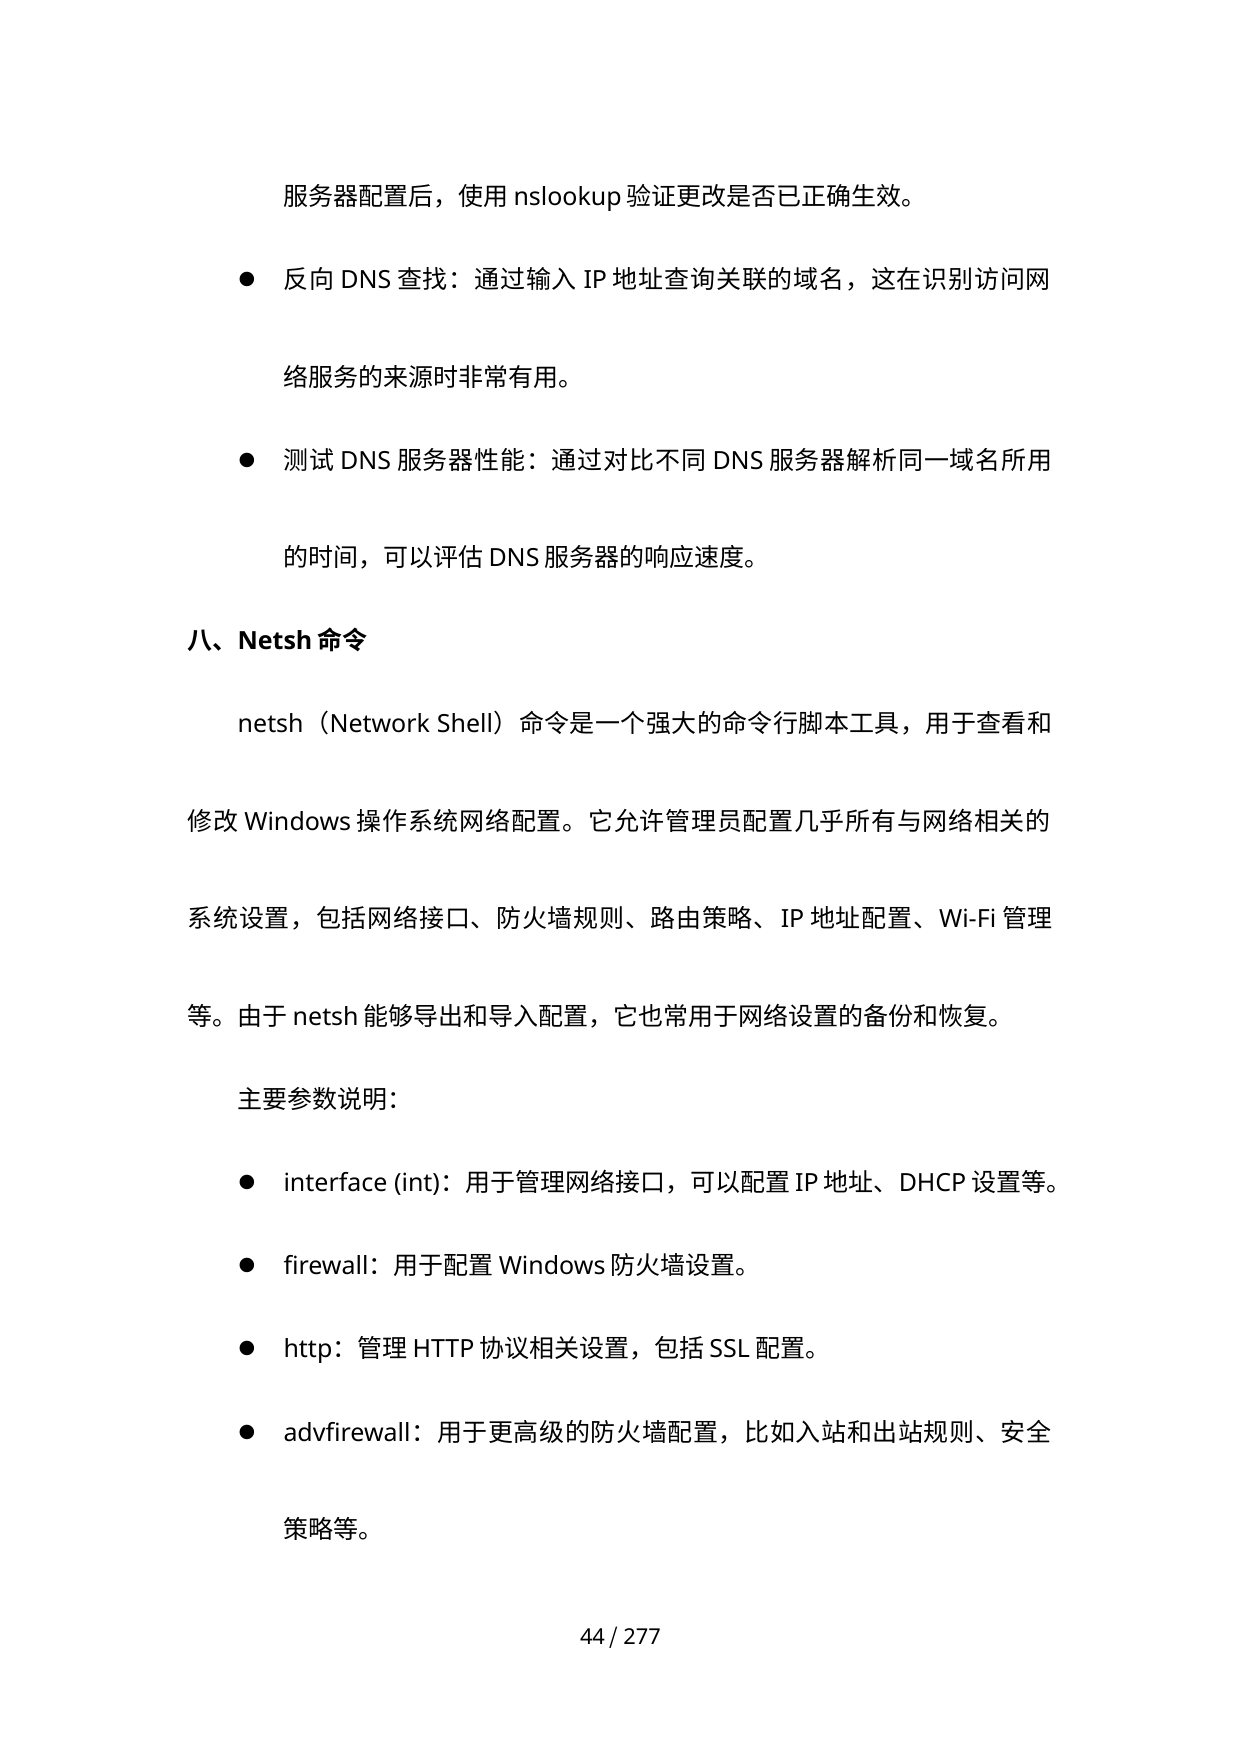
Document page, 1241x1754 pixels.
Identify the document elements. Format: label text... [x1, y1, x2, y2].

text 八、Netsh命令 [187, 606, 1053, 671]
list interface (int)：用于管理网络接口，可以配置IP地址、DHCP设置等。 [237, 1148, 1053, 1213]
text 主要参数说明： [187, 1065, 1053, 1130]
list firewall：用于配置Windows防火墙设置。 [237, 1231, 1053, 1296]
list 测试DNS服务器性能：通过对比不同DNS服务器解析同一域名所用的时间，可以评估DNS服务器的响应速度。 [237, 426, 1053, 588]
text netsh（Network Shell）命令是一个强大的命令行脚本工具，用于查看和修改Windows操作系统网络配置。它允许管理员配置几乎所有与网络相关的系统设置，包括网络接口、防火墙规则、路由策略、IP地址配置、Wi-Fi管理等。由于netsh能够导出和导入配置，它也常用于网络设置的备份和恢复。 [187, 689, 1053, 1047]
list 反向DNS查找：通过输入IP地址查询关联的域名，这在识别访问网络服务的来源时非常有用。 [237, 245, 1053, 408]
list http：管理HTTP协议相关设置，包括SSL配置。 [237, 1314, 1053, 1379]
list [237, 162, 1053, 227]
list advfirewall：用于更高级的防火墙配置，比如入站和出站规则、安全策略等。 [237, 1398, 1053, 1560]
